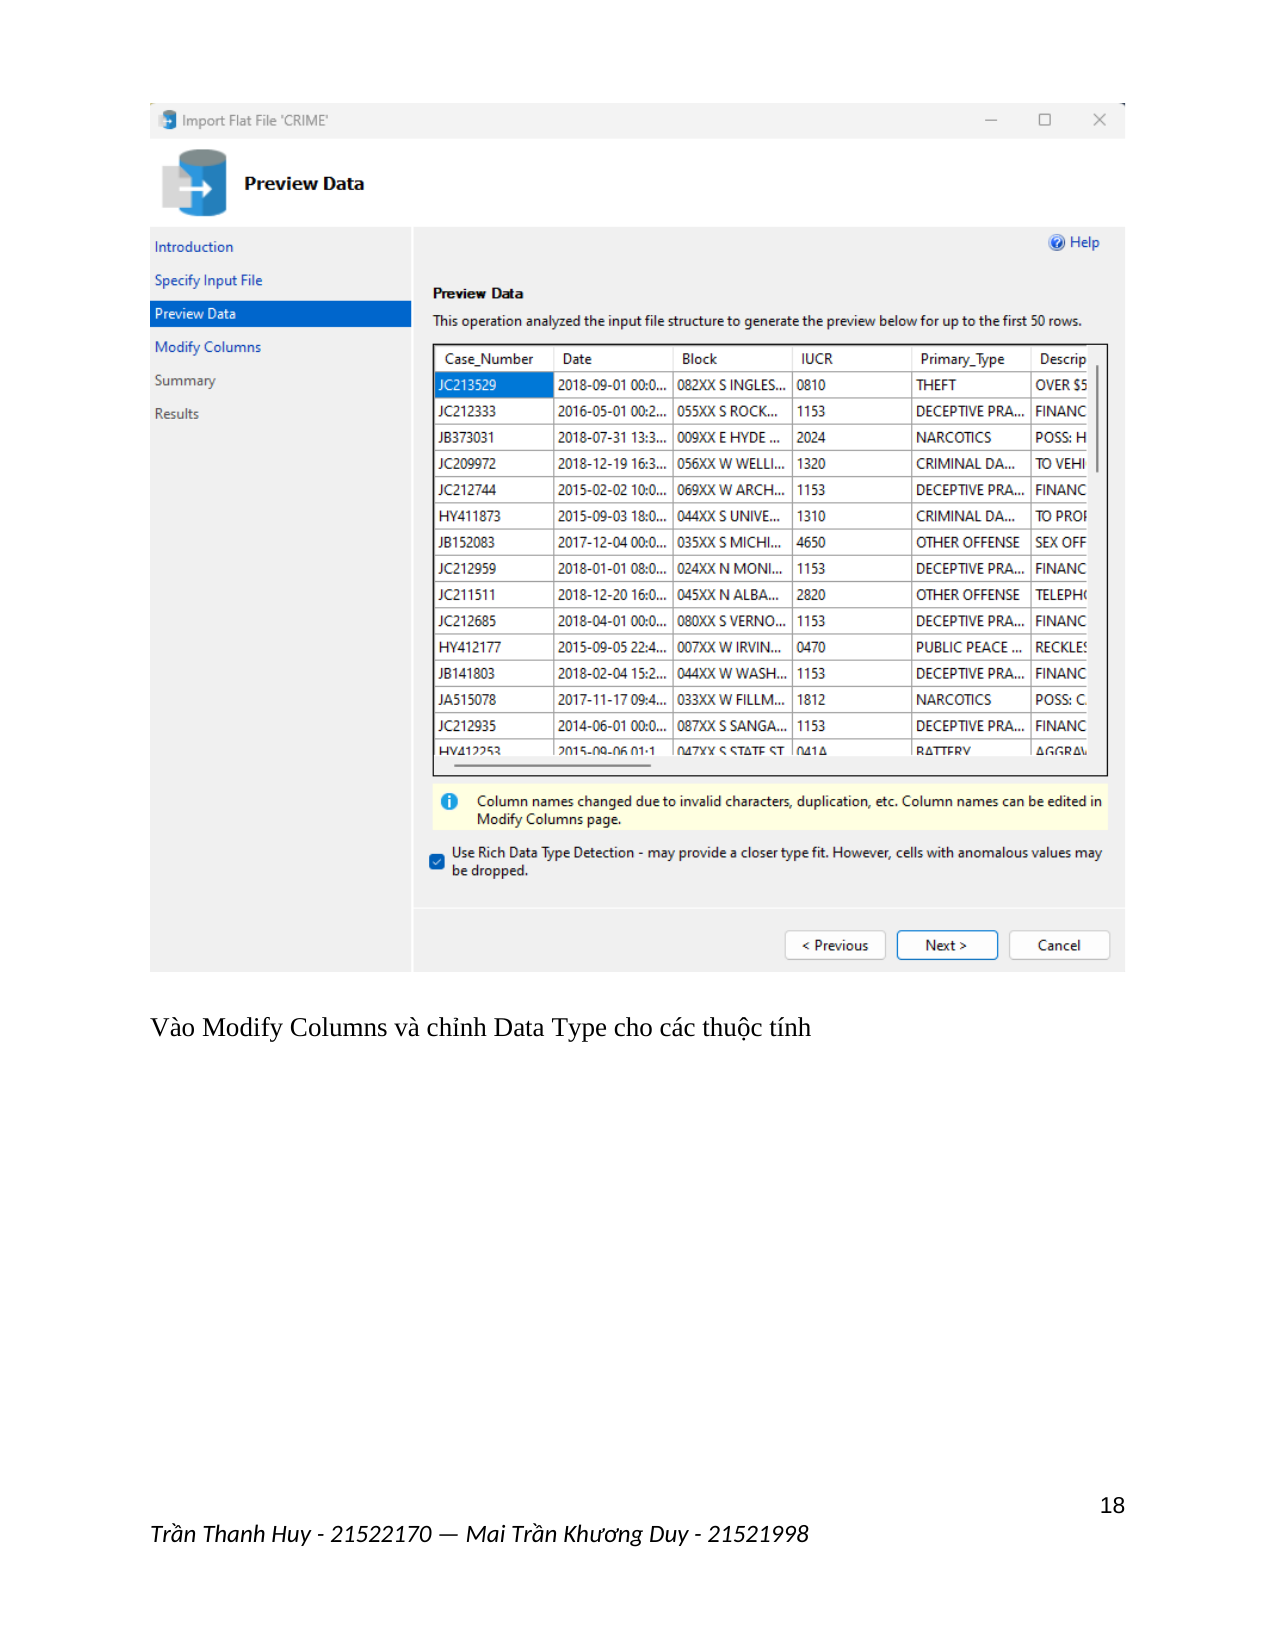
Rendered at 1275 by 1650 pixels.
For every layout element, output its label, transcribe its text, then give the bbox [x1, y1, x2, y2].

picture [150, 103, 1125, 972]
text Vào Modify Columns và chỉnh Data Type cho các thuộc tính [150, 1011, 1125, 1043]
